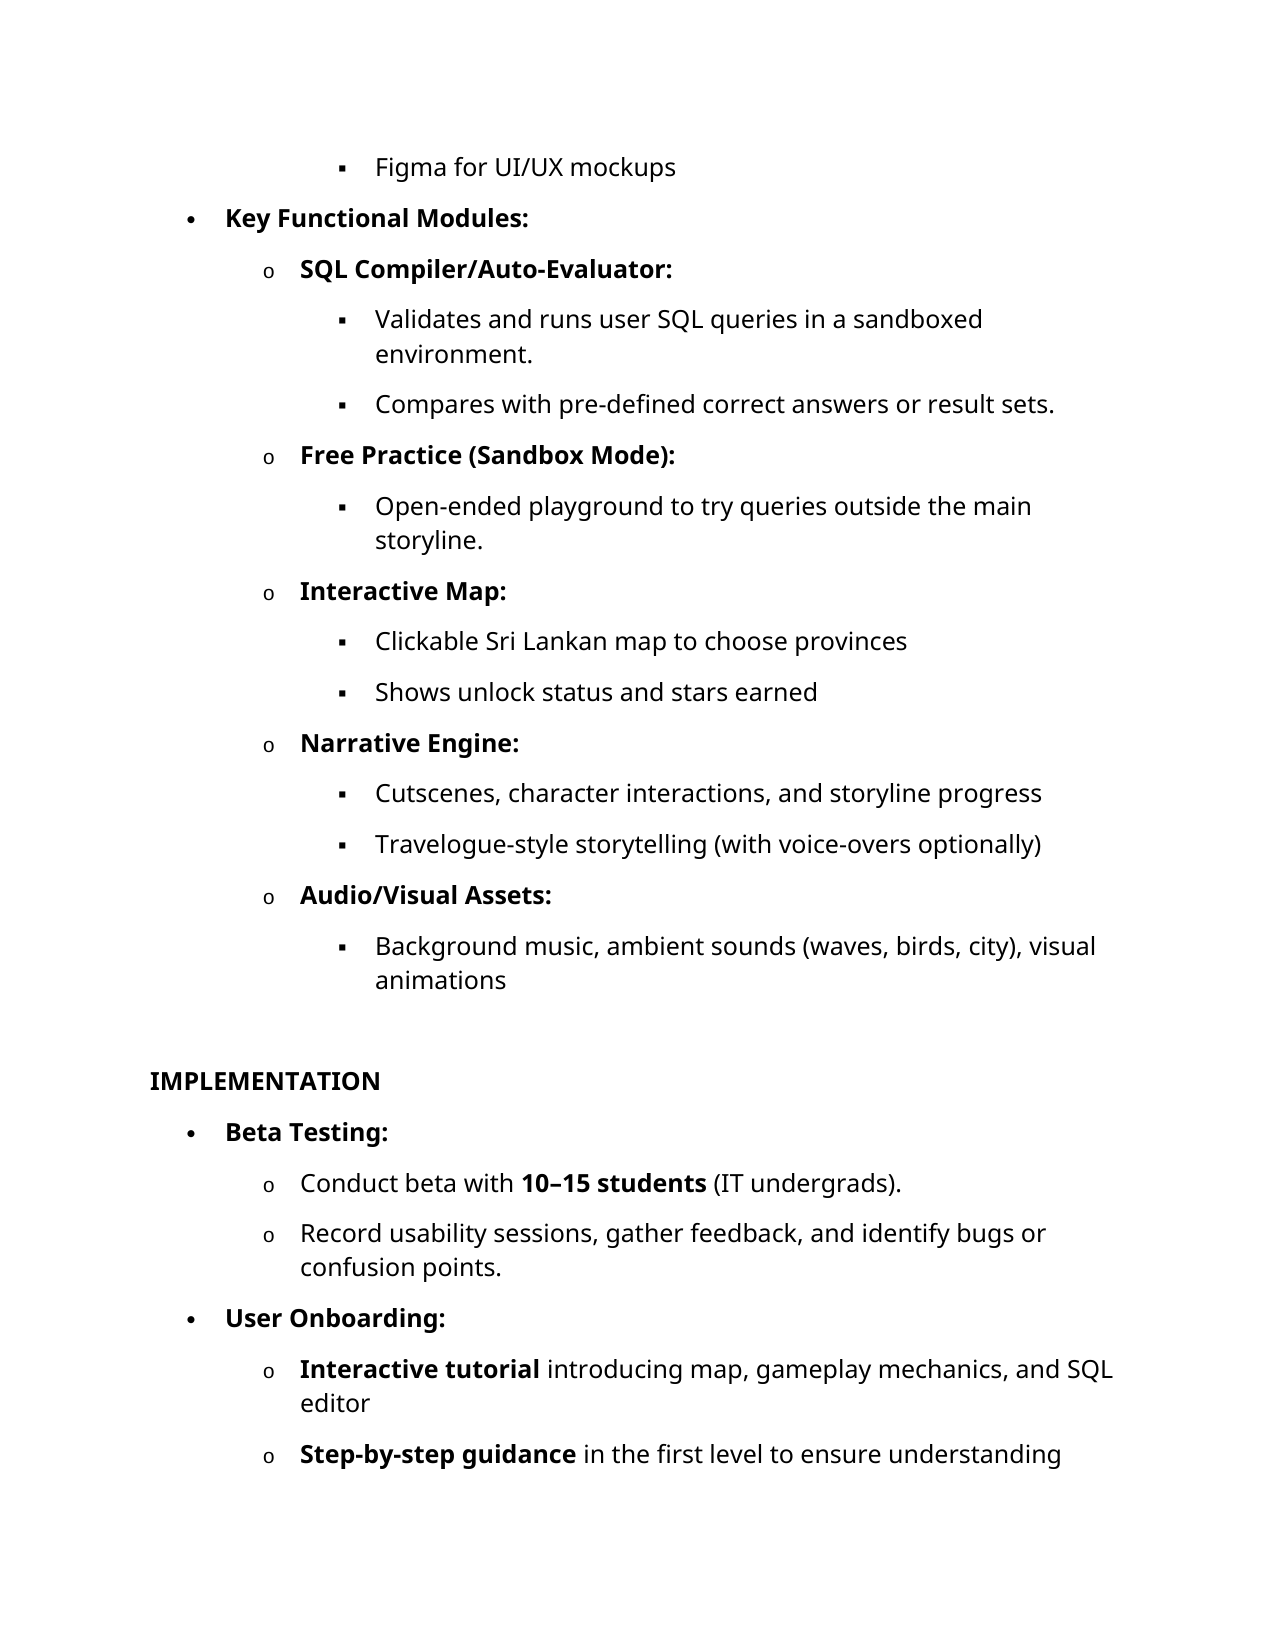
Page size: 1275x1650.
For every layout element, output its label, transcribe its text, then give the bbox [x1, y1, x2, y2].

subtitle SQL Compiler/Auto-Evaluator: [262, 251, 1125, 286]
subtitle Figma for UI/UX mockups [337, 150, 1125, 184]
subtitle Background music, ambient sounds (waves, birds, city), visual animations [337, 928, 1125, 996]
subtitle Interactive Map: [262, 573, 1125, 607]
subtitle Free Practice (Sandbox Mode): [262, 438, 1125, 472]
subtitle Step-by-step guidance in the first level to ensure understanding [262, 1436, 1125, 1470]
subtitle Audio/Visual Assets: [262, 878, 1125, 912]
subtitle IMPLEMENTATION [150, 1064, 1125, 1098]
subtitle Compares with pre-defined correct answers or result sets. [337, 387, 1125, 421]
subtitle Validates and runs user SQL queries in a sandboxed environment. [337, 302, 1125, 370]
subtitle Conduct beta with 10–15 students (IT undergrads). [262, 1165, 1125, 1199]
subtitle Record usability sessions, gather feedback, and identify bugs or confusion points. [262, 1216, 1125, 1284]
subtitle Cutscenes, character interactions, and storyline progress [337, 776, 1125, 810]
subtitle Beta Testing: [187, 1114, 1125, 1149]
subtitle Key Functional Modules: [187, 201, 1125, 235]
subtitle User Onboarding: [187, 1301, 1125, 1335]
subtitle Interactive tutorial introducing map, gameplay mechanics, and SQL editor [262, 1352, 1125, 1420]
subtitle Shows unlock status and stars earned [337, 675, 1125, 709]
subtitle Narrative Engine: [262, 725, 1125, 759]
subtitle Open-ended playground to try queries outside the main storyline. [337, 488, 1125, 557]
subtitle Travelogue-style storytelling (with voice-overs optionally) [337, 827, 1125, 861]
subtitle Clickable Sri Lankan map to choose provinces [337, 624, 1125, 658]
